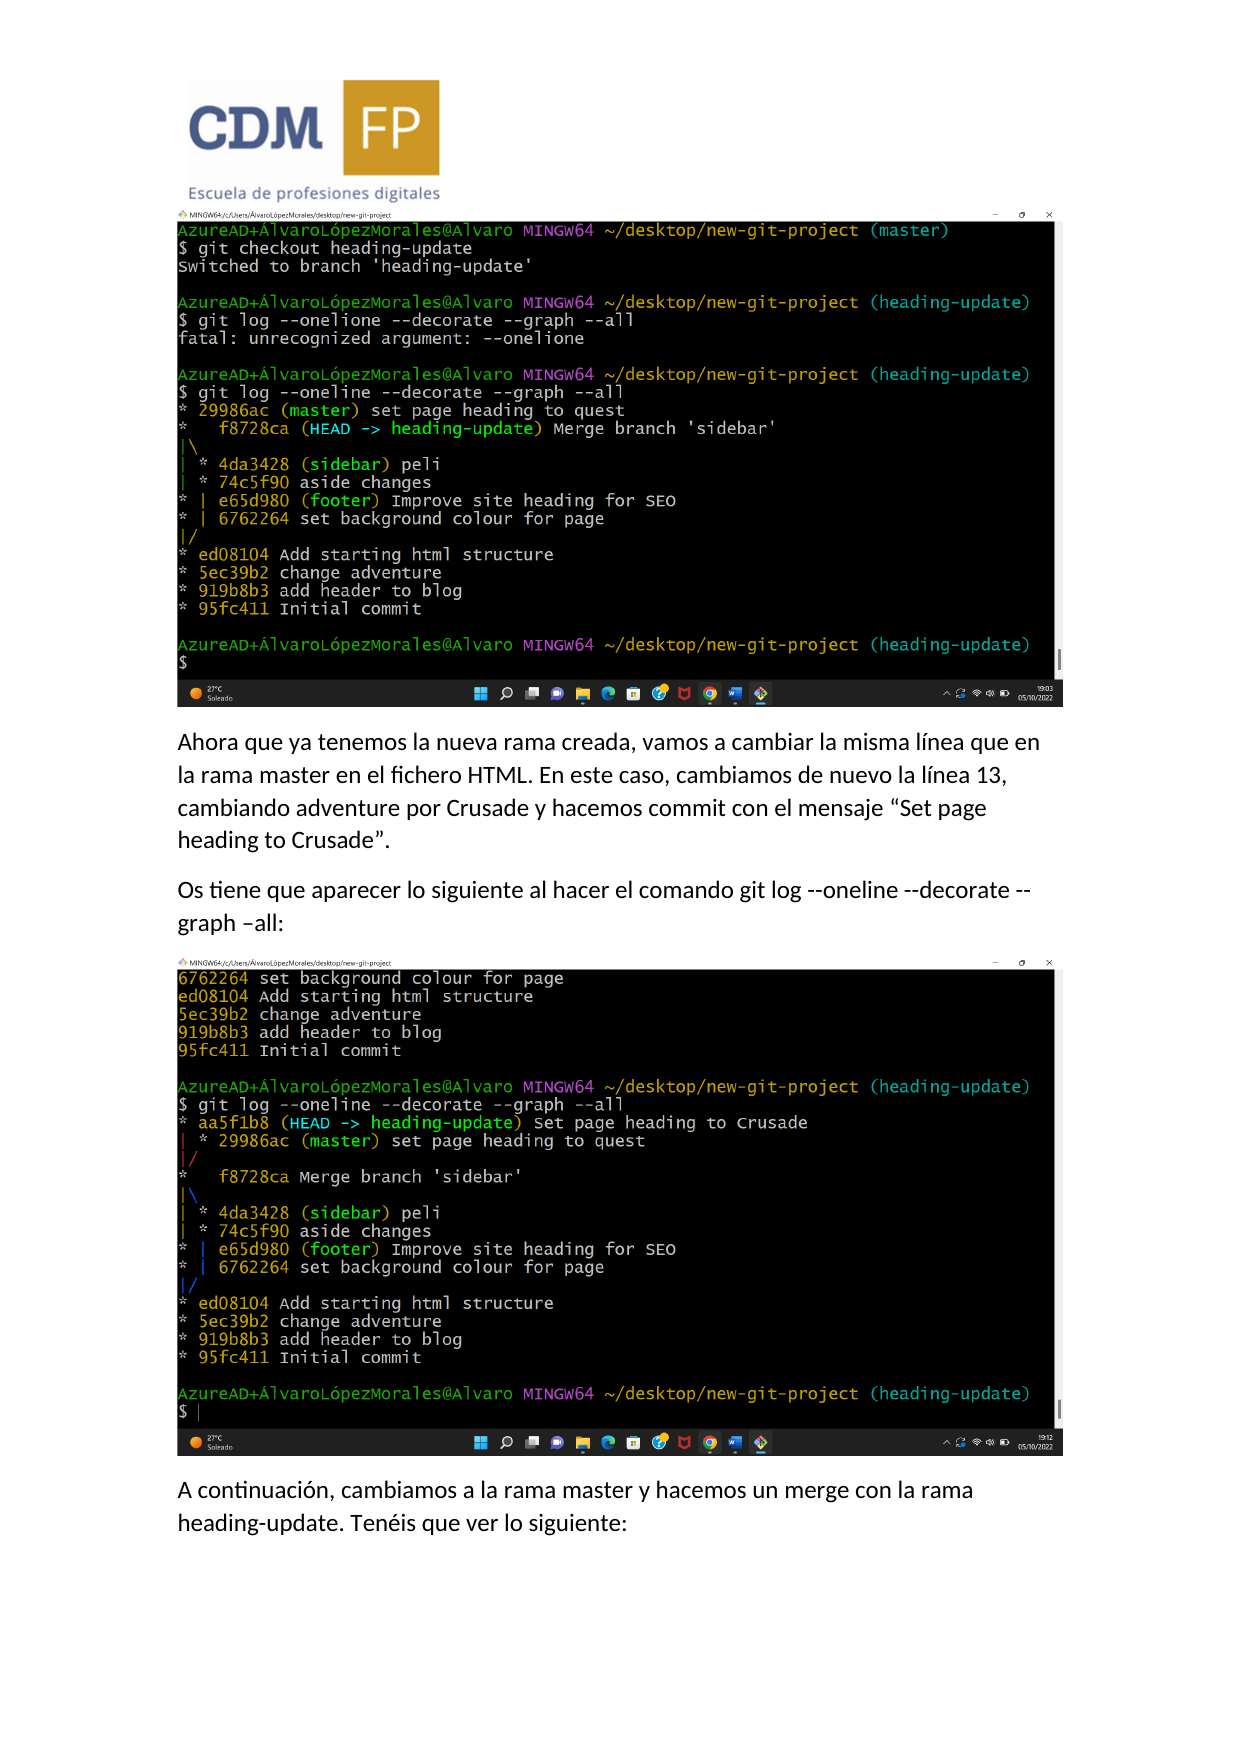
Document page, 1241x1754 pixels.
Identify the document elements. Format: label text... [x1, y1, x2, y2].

text A continuación, cambiamos a la rama master y hacemos un merge con la rama heading-update. Tenéis que ver lo siguiente: [177, 1474, 1063, 1537]
text Ahora que ya tenemos la nueva rama creada, vamos a cambiar la misma línea que en la rama master en el fichero HTML. En este caso, cambiamos de nuevo la línea 13, cambiando adventure por Crusade y hacemos commit con el mensaje “Set page heading to Crusade”. [177, 726, 1063, 855]
text Os tiene que aparecer lo siguiente al hacer el comando git log --oneline --decorate --graph –all: [177, 874, 1063, 938]
picture [177, 73, 1063, 707]
picture [177, 956, 1063, 1456]
